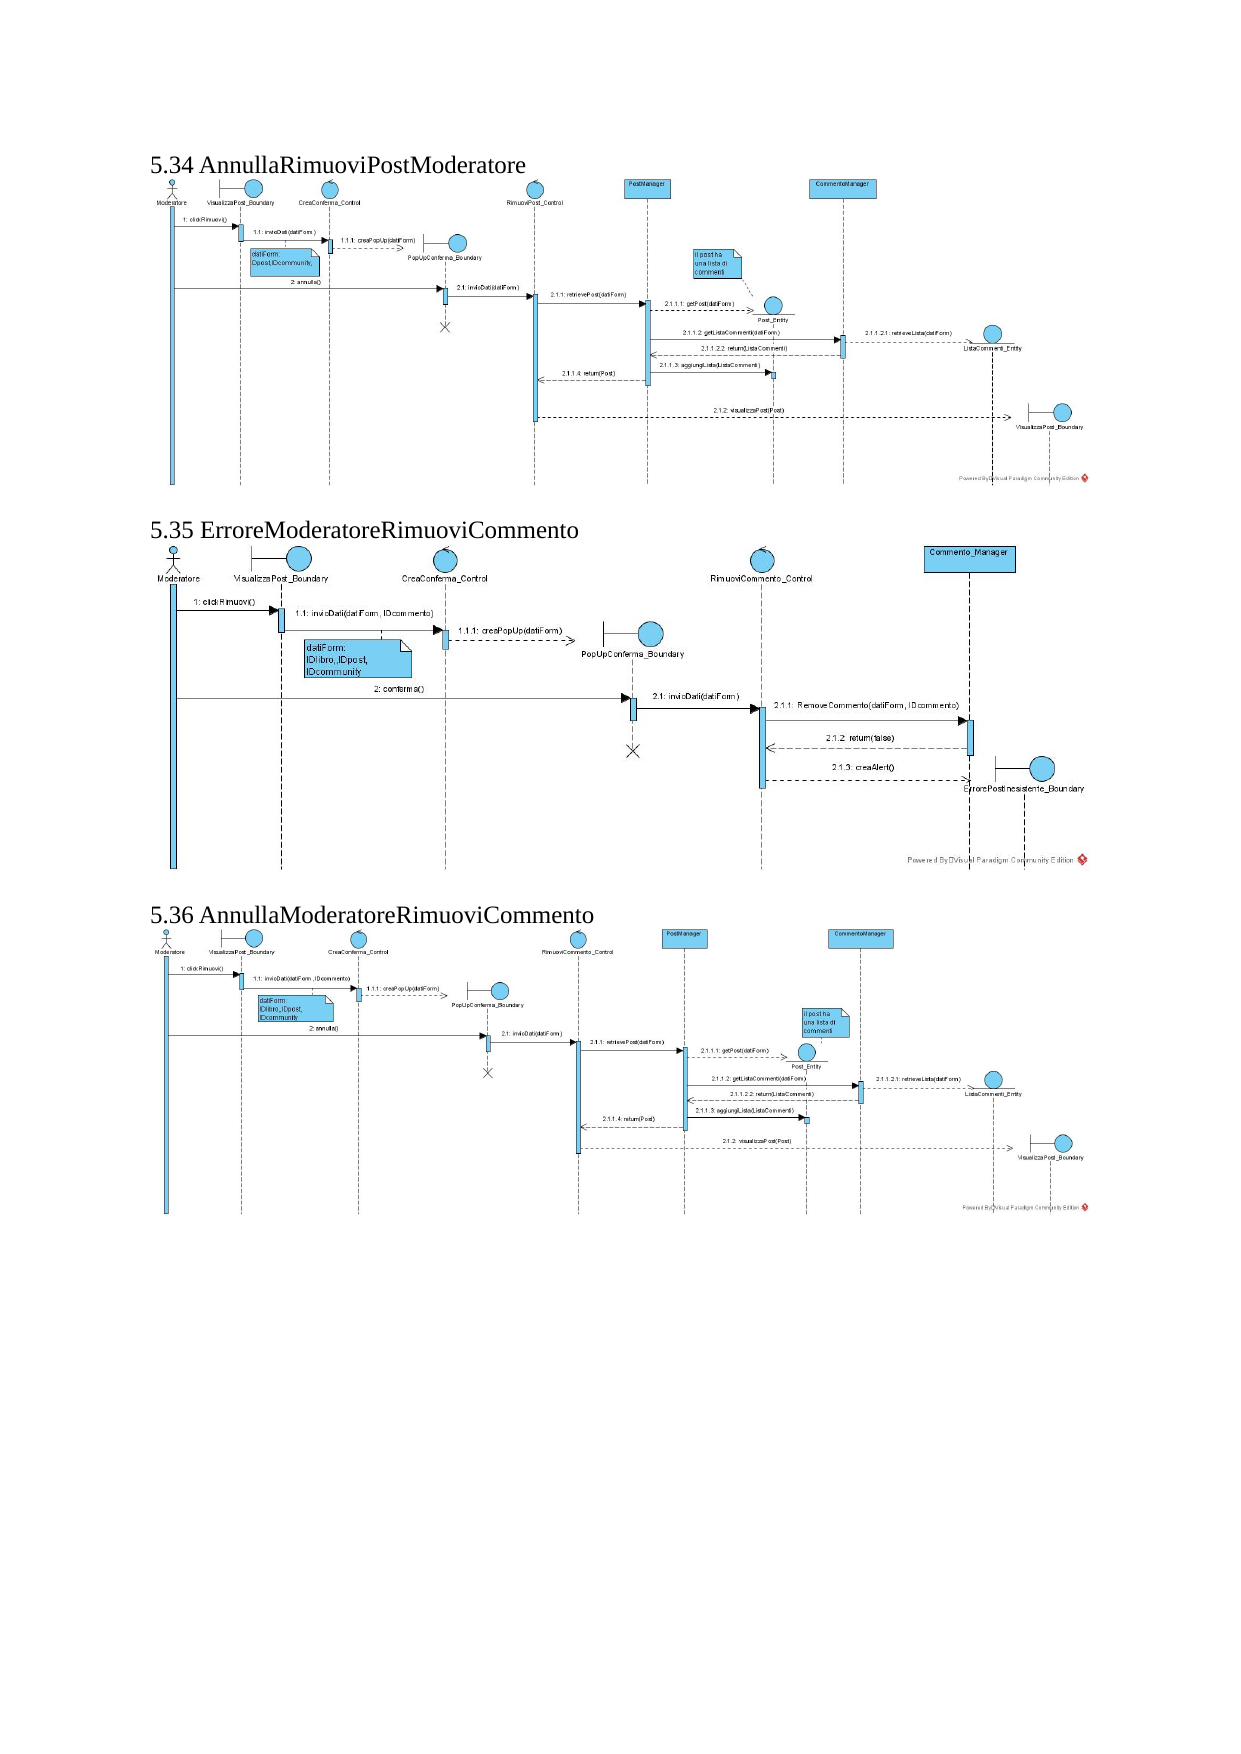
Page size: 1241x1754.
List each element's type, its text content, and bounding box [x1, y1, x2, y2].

picture [150, 929, 1091, 1216]
text 5.35 ErroreModeratoreRimuoviCommento [150, 515, 1090, 544]
picture [150, 178, 1091, 487]
picture [150, 544, 1091, 872]
text 5.36 AnnullaModeratoreRimuoviCommento [150, 900, 1090, 929]
text 5.34 AnnullaRimuoviPostModeratore [150, 150, 1090, 178]
